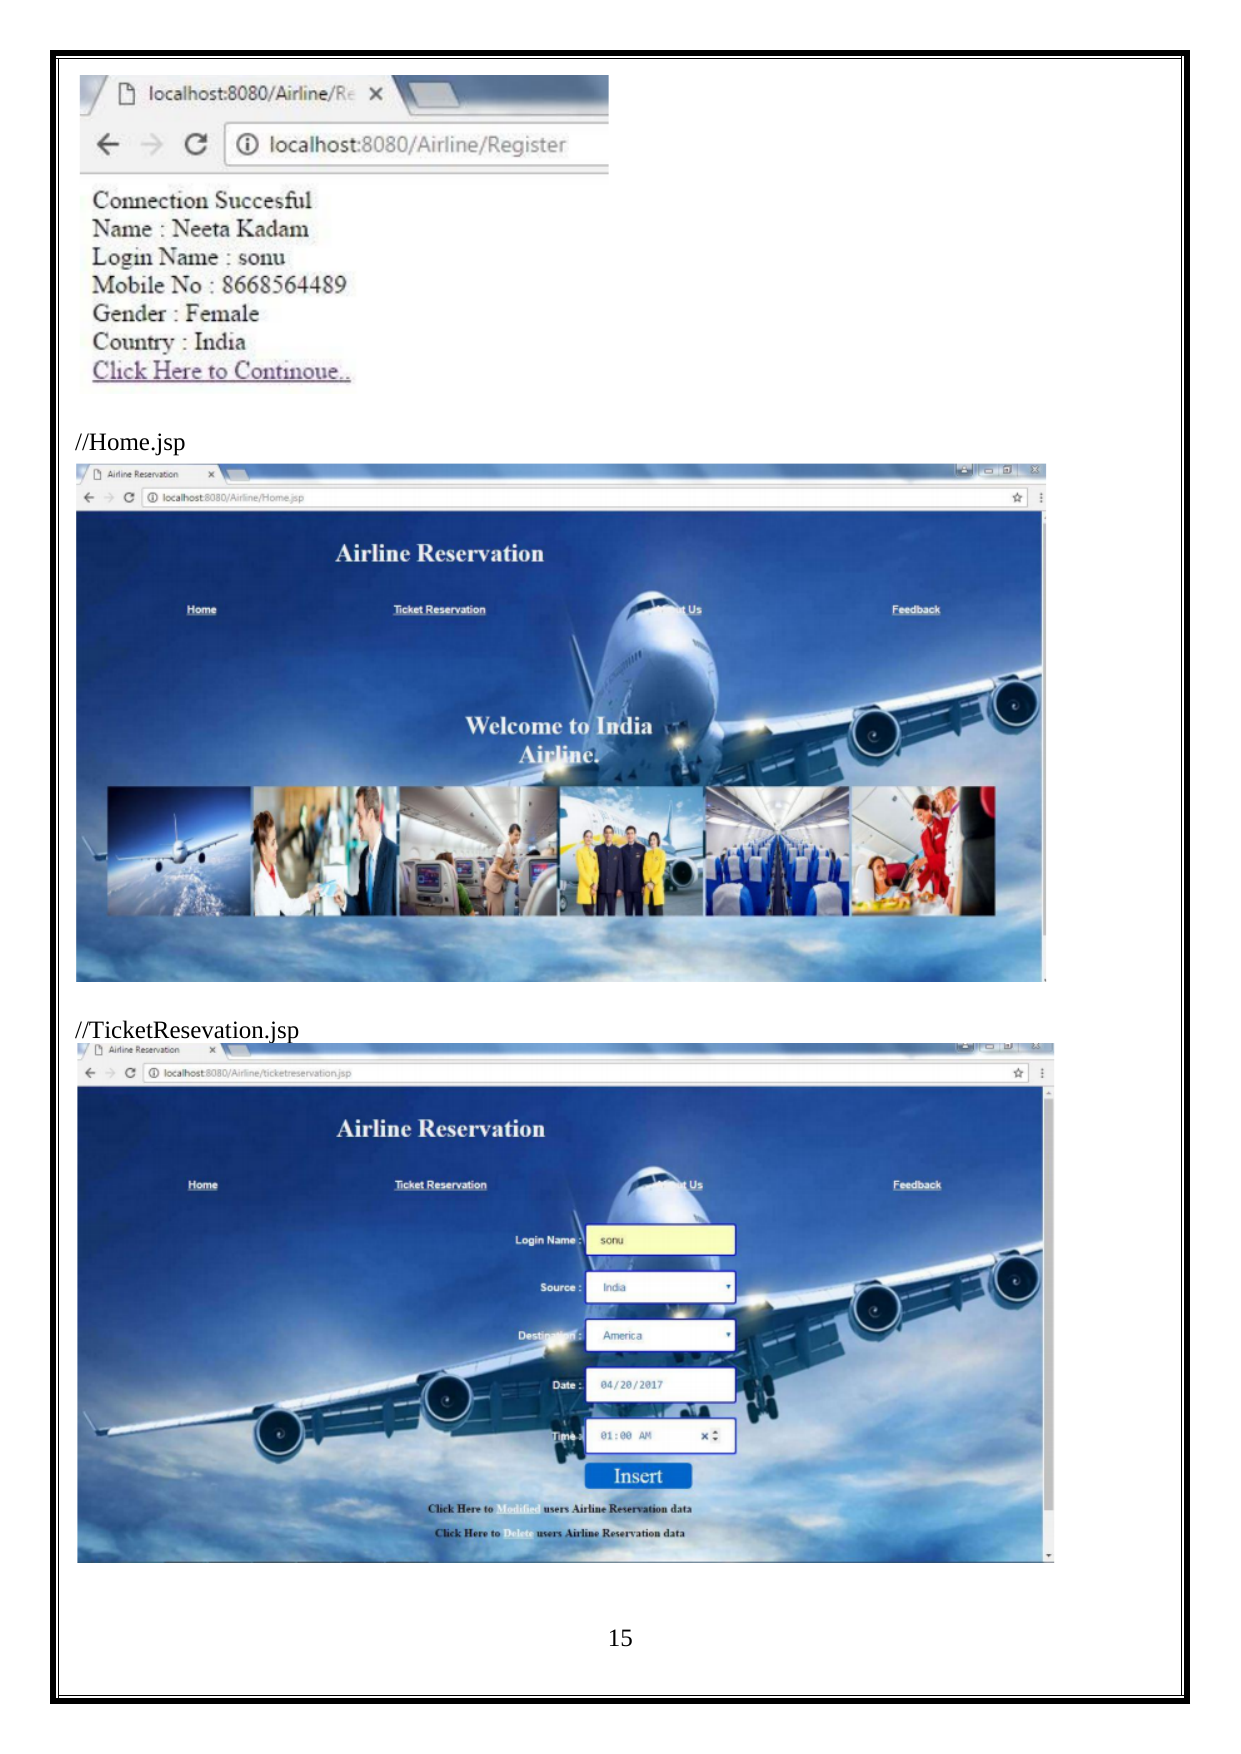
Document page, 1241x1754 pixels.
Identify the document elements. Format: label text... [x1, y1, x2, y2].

picture [75, 456, 1047, 982]
text //TicketResevation.jsp [75, 1015, 1165, 1043]
picture [75, 1043, 1063, 1563]
picture [75, 75, 609, 394]
text //Home.jsp [75, 427, 1165, 456]
